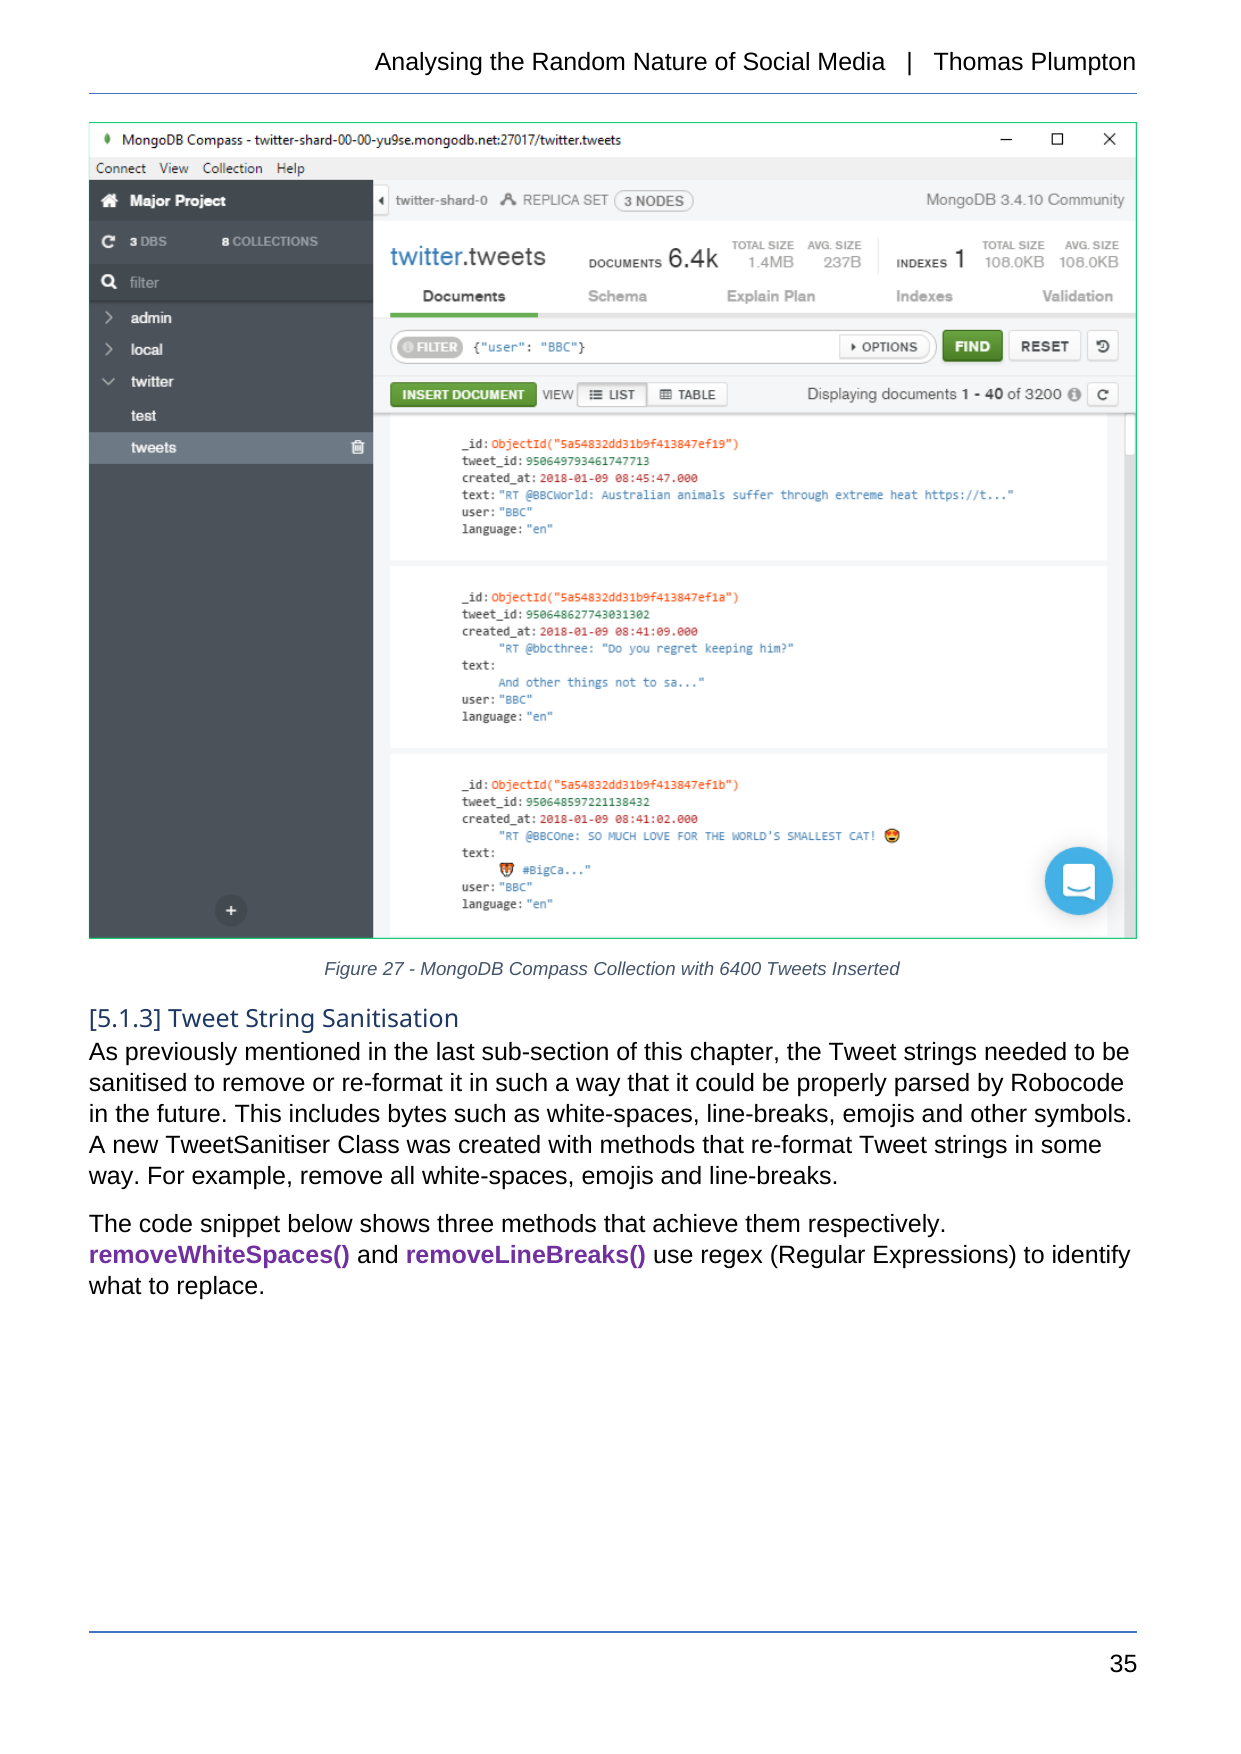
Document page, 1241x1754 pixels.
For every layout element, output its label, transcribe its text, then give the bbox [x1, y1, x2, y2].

picture [88, 122, 1137, 939]
text As previously mentioned in the last sub-section of this chapter, the Tweet strings needed to be sanitised to remove or re-format it in such a way that it could be properly parsed by Robocode in the future. This includes bytes such as white-spaces, line-breaks, emojis and other symbols. A new TweetSanitiser Class was created with methods that re-format Tweet strings in some way. For example, remove all white-spaces, emojis and line-breaks. [89, 1037, 1137, 1190]
subtitle [5.1.3] Tweet String Sanitisation [89, 1000, 1137, 1034]
text The code snippet below shows three methods that achieve them respectively. removeWhiteSpaces() and removeLineBreaks() use regex (Regular Expressions) to identify what to replace. [89, 1209, 1137, 1300]
